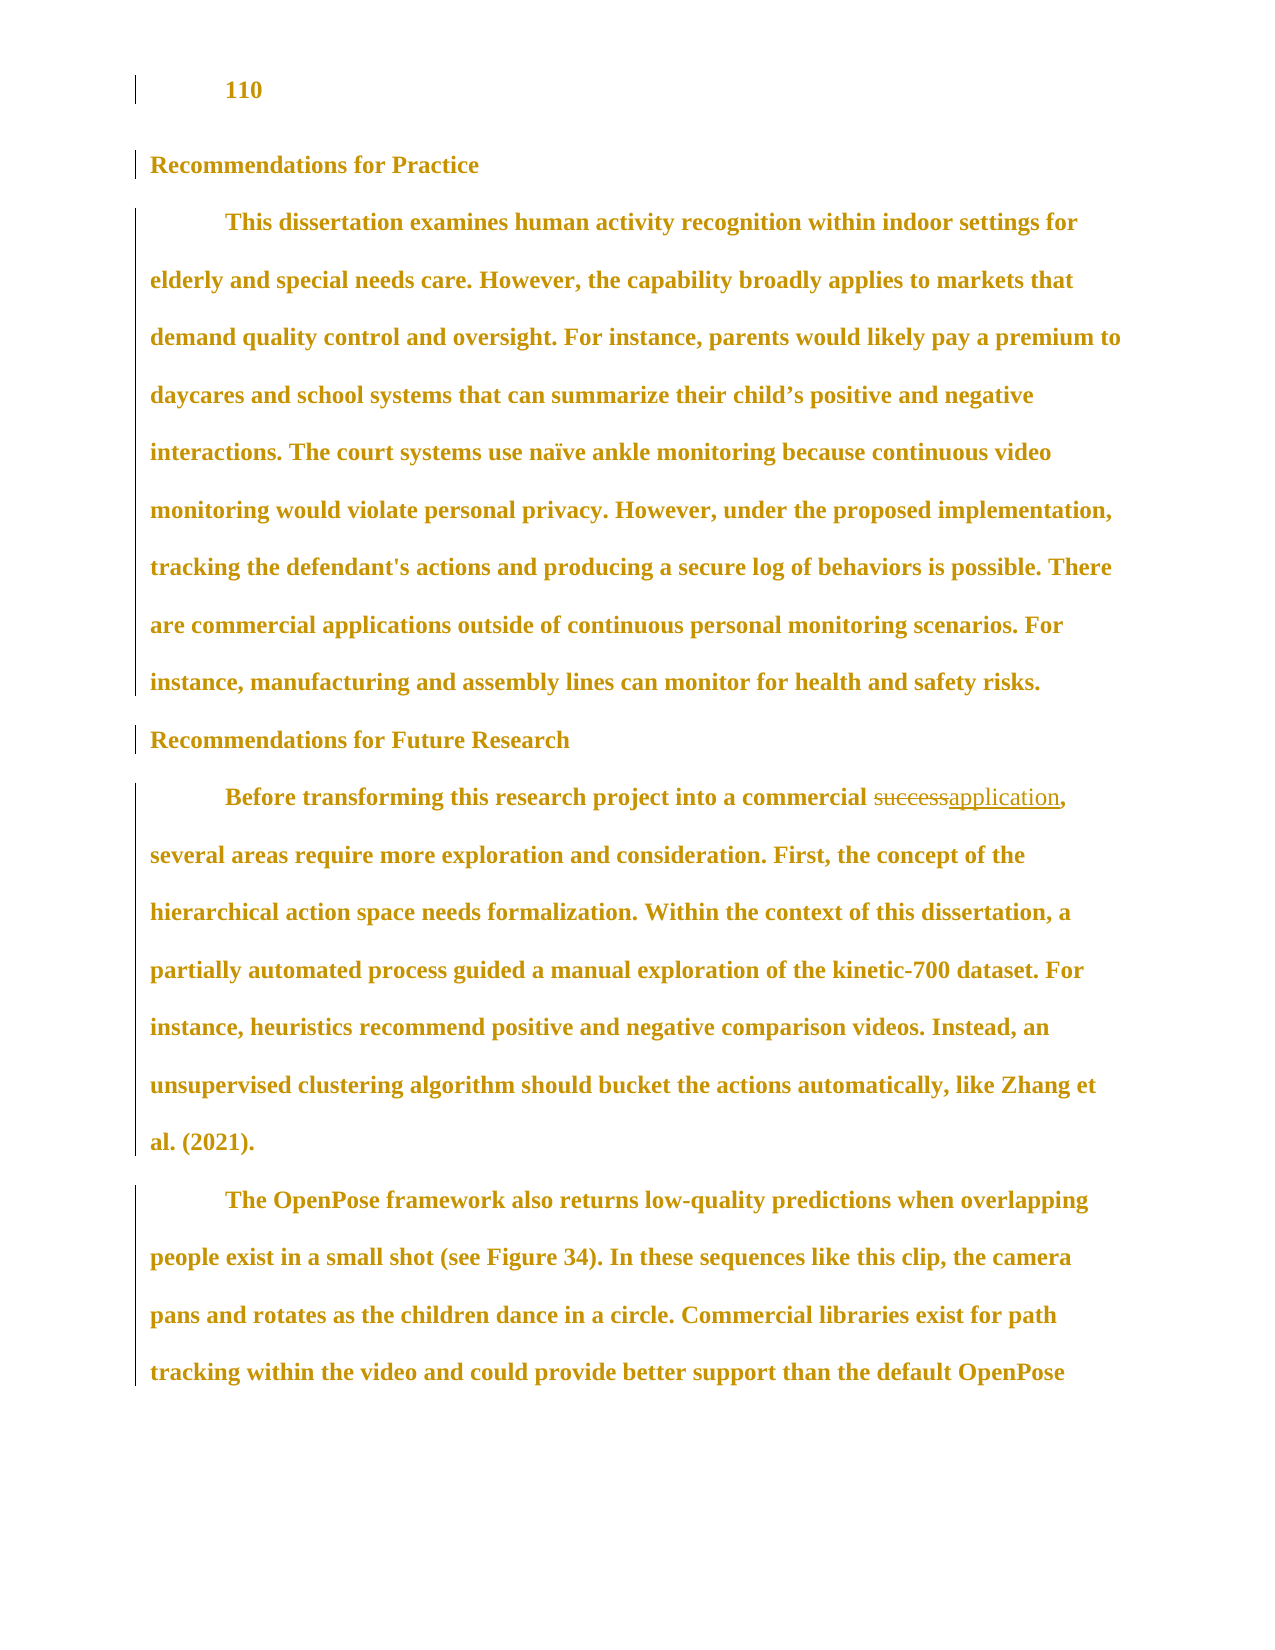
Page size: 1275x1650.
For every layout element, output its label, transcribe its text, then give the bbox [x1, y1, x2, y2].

subtitle Recommendations for Future Research [150, 725, 1125, 754]
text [150, 1185, 1125, 1386]
text This dissertation examines human activity recognition within indoor settings for elderly and special needs care. However, the capability broadly applies to markets that demand quality control and oversight. For instance, parents would likely pay a premium to daycares and school systems that can summarize their child’s positive and negative interactions. The court systems use naïve ankle monitoring because continuous video monitoring would violate personal privacy. However, under the proposed implementation, tracking the defendant's actions and producing a secure log of behaviors is possible. There are commercial applications outside of continuous personal monitoring scenarios. For instance, manufacturing and assembly lines can monitor for health and safety risks. [150, 207, 1125, 696]
subtitle Recommendations for Practice [150, 150, 1125, 179]
text Before transforming this research project into a commercial , several areas require more exploration and consideration. First, the concept of the hierarchical action space needs formalization. Within the context of this dissertation, a partially automated process guided a manual exploration of the kinetic-700 dataset. For instance, heuristics recommend positive and negative comparison videos. Instead, an unsupervised clustering algorithm should bucket the actions automatically, like Zhang et al. (2021). [150, 782, 1125, 1156]
